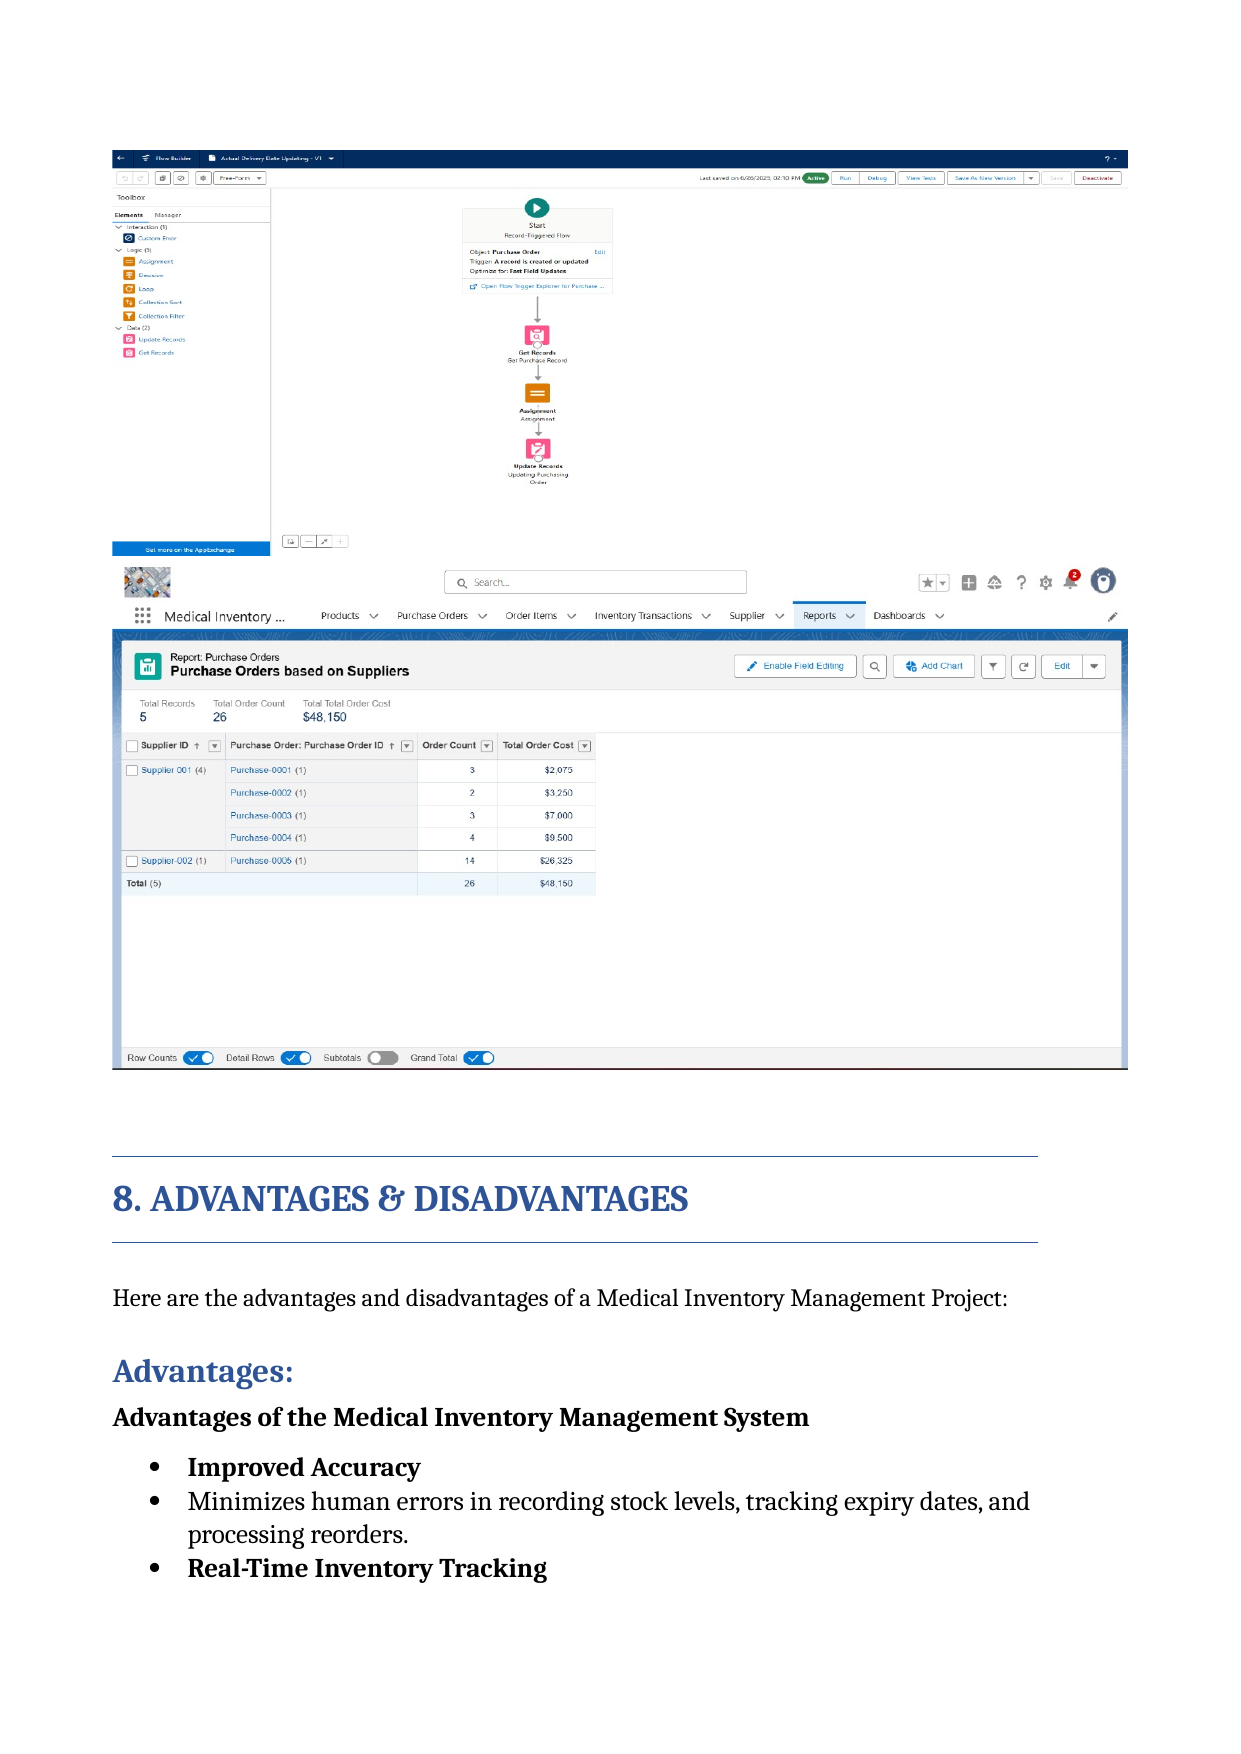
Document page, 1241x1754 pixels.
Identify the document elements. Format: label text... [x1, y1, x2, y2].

text Advantages of the Medical Inventory Management System [112, 1402, 1128, 1433]
list Improved Accuracy [150, 1452, 1128, 1483]
text Here are the advantages and disadvantages of a Medical Inventory Management Project: [112, 1284, 1128, 1312]
text 8. ADVANTAGES & DISADVANTAGES [112, 1157, 1038, 1242]
picture [112, 150, 1128, 556]
list Minimizes human errors in recording stock levels, tracking expiry dates, and processing reorders. [150, 1486, 1128, 1550]
picture [112, 563, 1128, 1070]
subtitle Advantages: [112, 1352, 1128, 1391]
list Real-Time Inventory Tracking [150, 1553, 1128, 1584]
